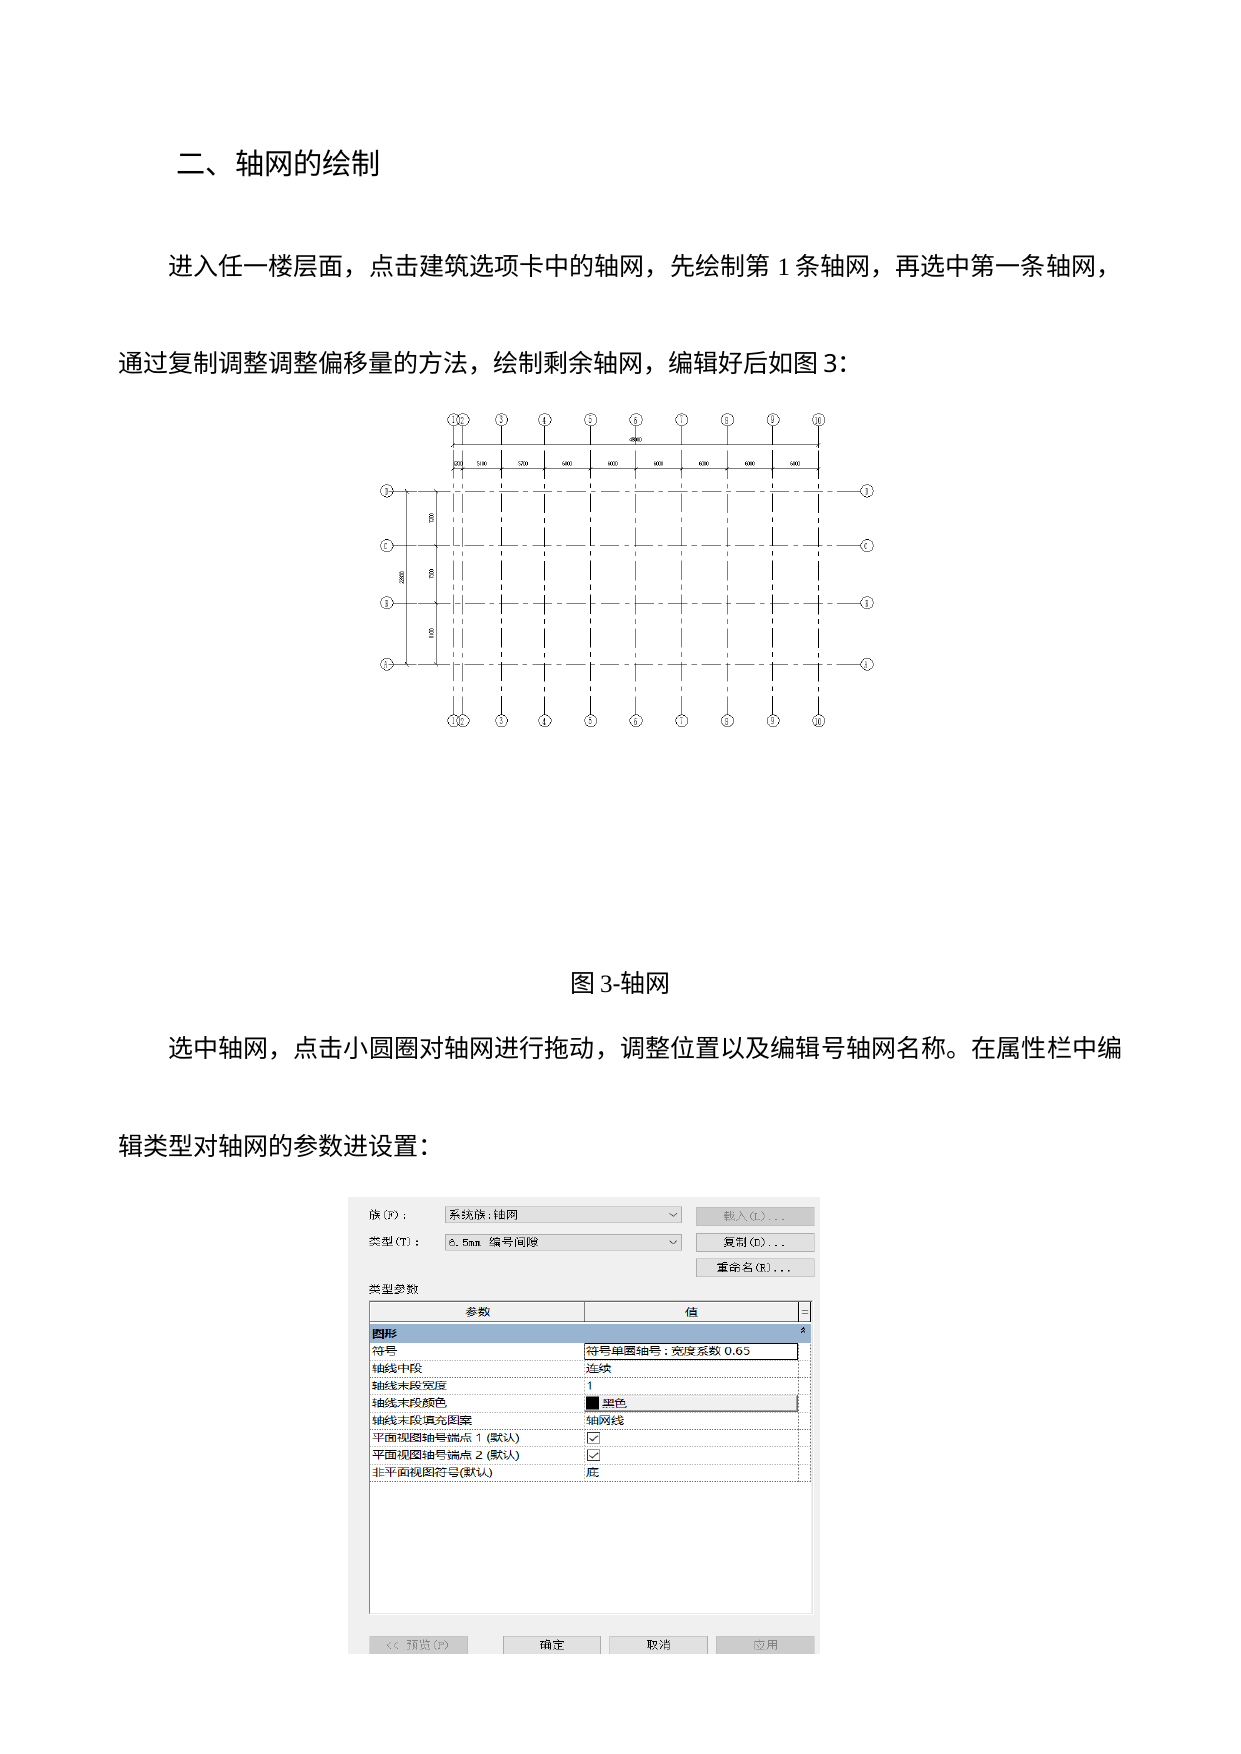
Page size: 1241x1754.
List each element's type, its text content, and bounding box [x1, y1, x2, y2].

list 图3-轴网 [118, 949, 1122, 1014]
subtitle 二、轴网的绘制 [118, 129, 1122, 194]
picture [356, 408, 911, 730]
list 选中轴网，点击小圆圈对轴网进行拖动，调整位置以及编辑号轴网名称。在属性栏中编辑类型对轴网的参数进设置： [118, 1014, 1122, 1177]
picture [348, 1197, 820, 1654]
list 进入任一楼层面，点击建筑选项卡中的轴网，先绘制第1条轴网，再选中第一条轴网，通过复制调整调整偏移量的方法，绘制剩余轴网，编辑好后如图3： [118, 232, 1122, 394]
